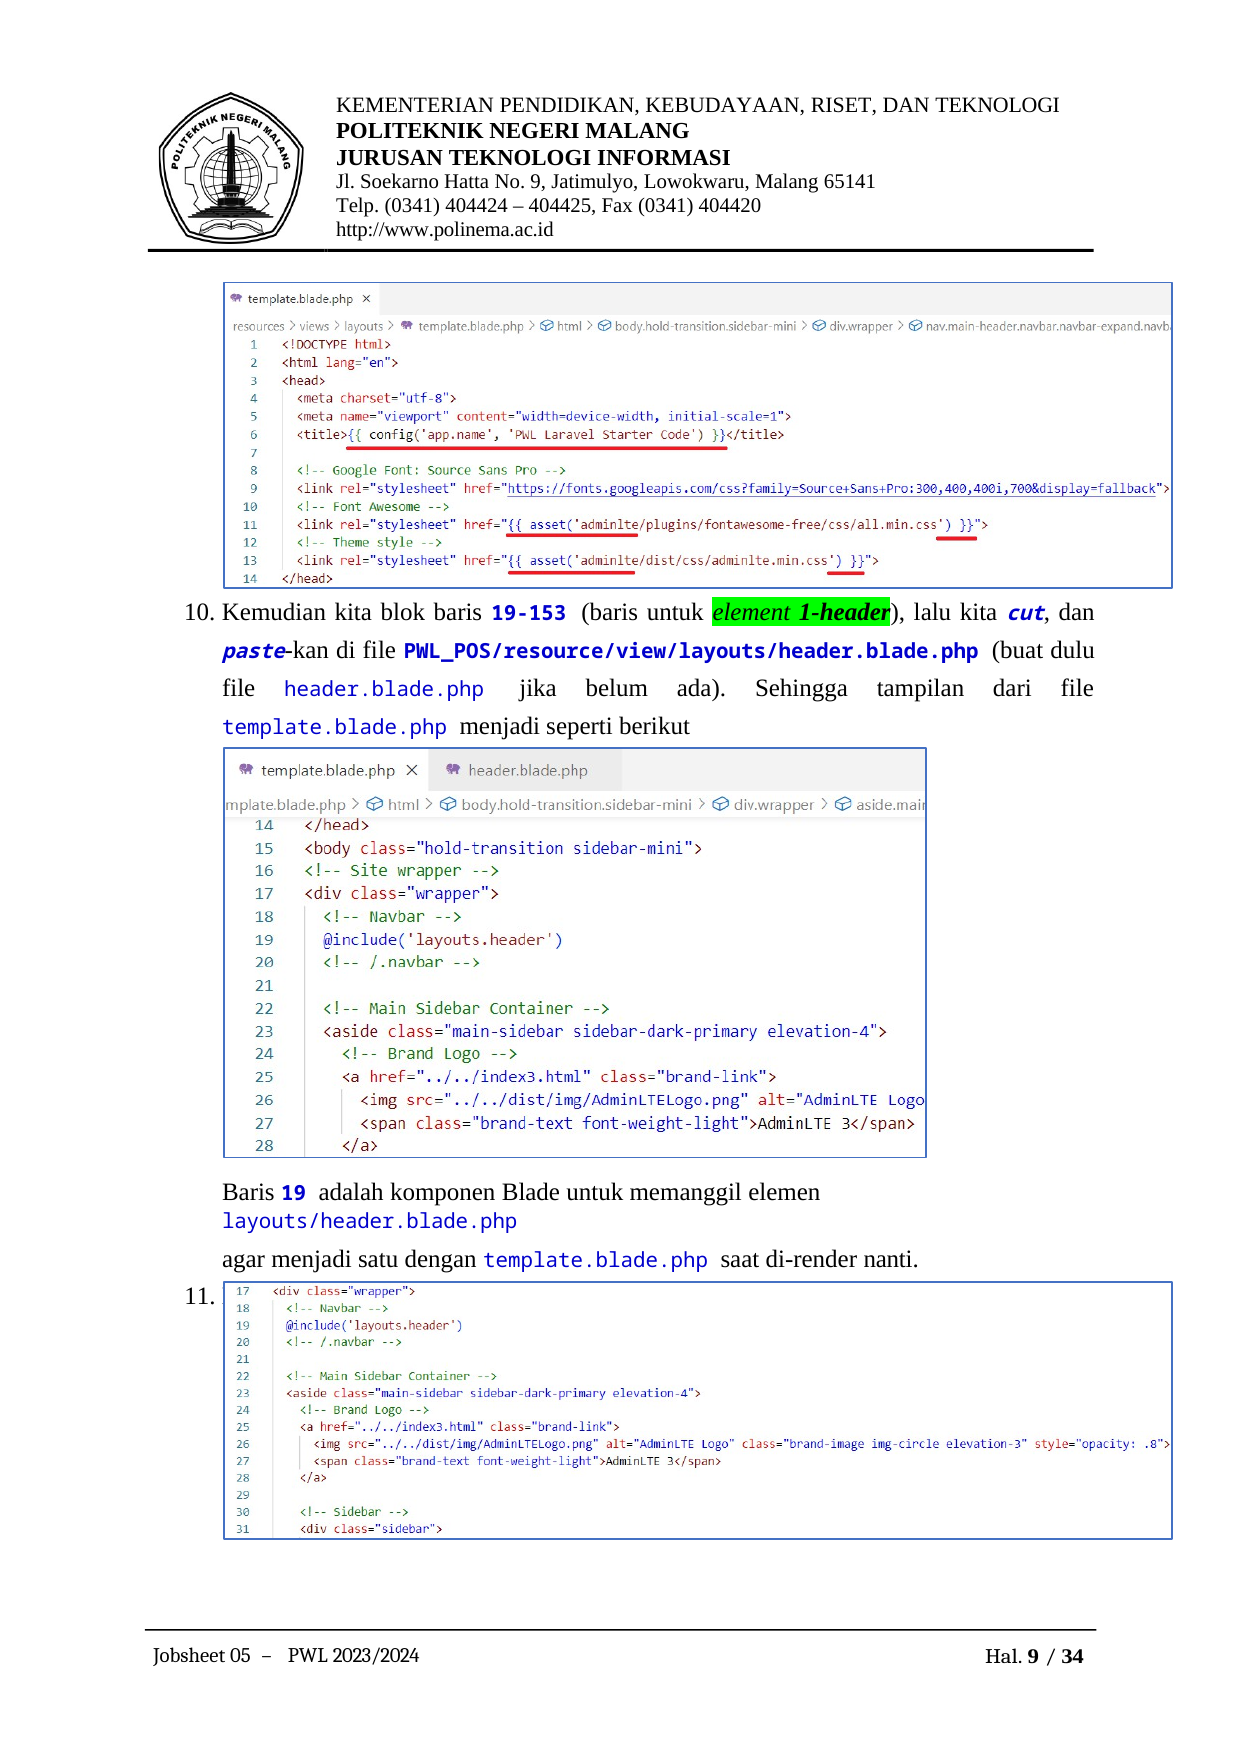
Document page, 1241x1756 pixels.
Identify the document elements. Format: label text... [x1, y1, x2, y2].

picture [225, 749, 925, 759]
picture [225, 1283, 1171, 1538]
text Baris 19 adalah komponen Blade untuk memanggil elemen layouts/header.blade.php [222, 759, 1107, 1234]
list Kemudian kita blok baris 19-153 (baris untuk element 1-header), lalu kita cut, dan paste-kan di file PWL_POS/resource/view/layouts/header.blade.php (buat dulu file header.blade.php jika belum ada). Sehingga tampilan dari file template.blade.php menjadi seperti berikut [184, 597, 1095, 741]
picture [230, 283, 1171, 584]
text agar menjadi satu dengan template.blade.php saat di-render nanti. [222, 1244, 1107, 1273]
picture [158, 92, 304, 244]
